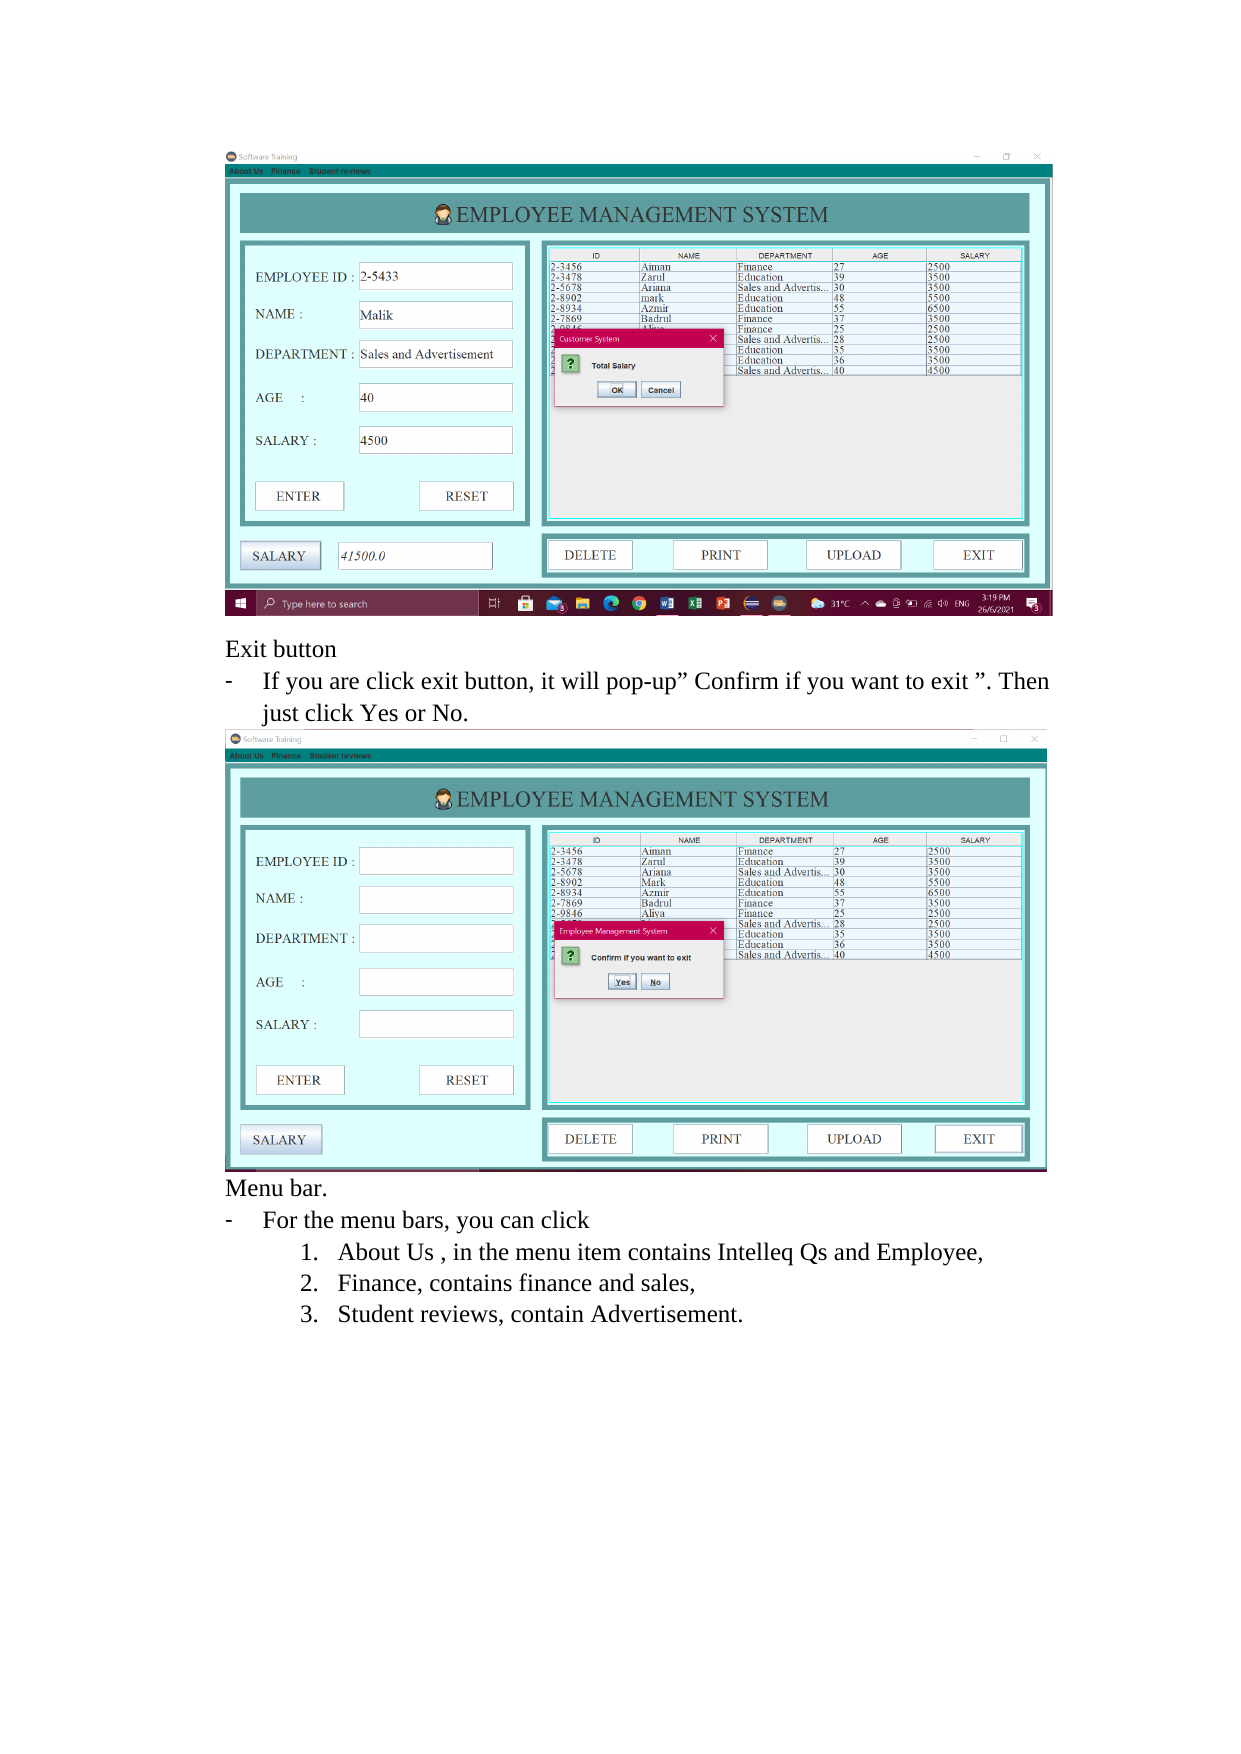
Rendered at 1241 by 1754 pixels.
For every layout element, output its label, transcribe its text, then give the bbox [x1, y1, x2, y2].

list Finance, contains finance and sales, [300, 1268, 1090, 1297]
picture [225, 729, 1047, 1172]
list Student reviews, contain Advertisement. [300, 1299, 1090, 1328]
list Exit button [225, 634, 1090, 663]
list About Us , in the menu item contains Intelleq Qs and Employee, [300, 1237, 1090, 1266]
list Menu bar. [225, 1173, 1090, 1202]
picture [225, 150, 1053, 616]
list If you are click exit button, it will pop-up” Confirm if you want to exit ”. Then just click Yes or No. [225, 666, 1090, 727]
list For the menu bars, you can click [225, 1204, 1090, 1235]
